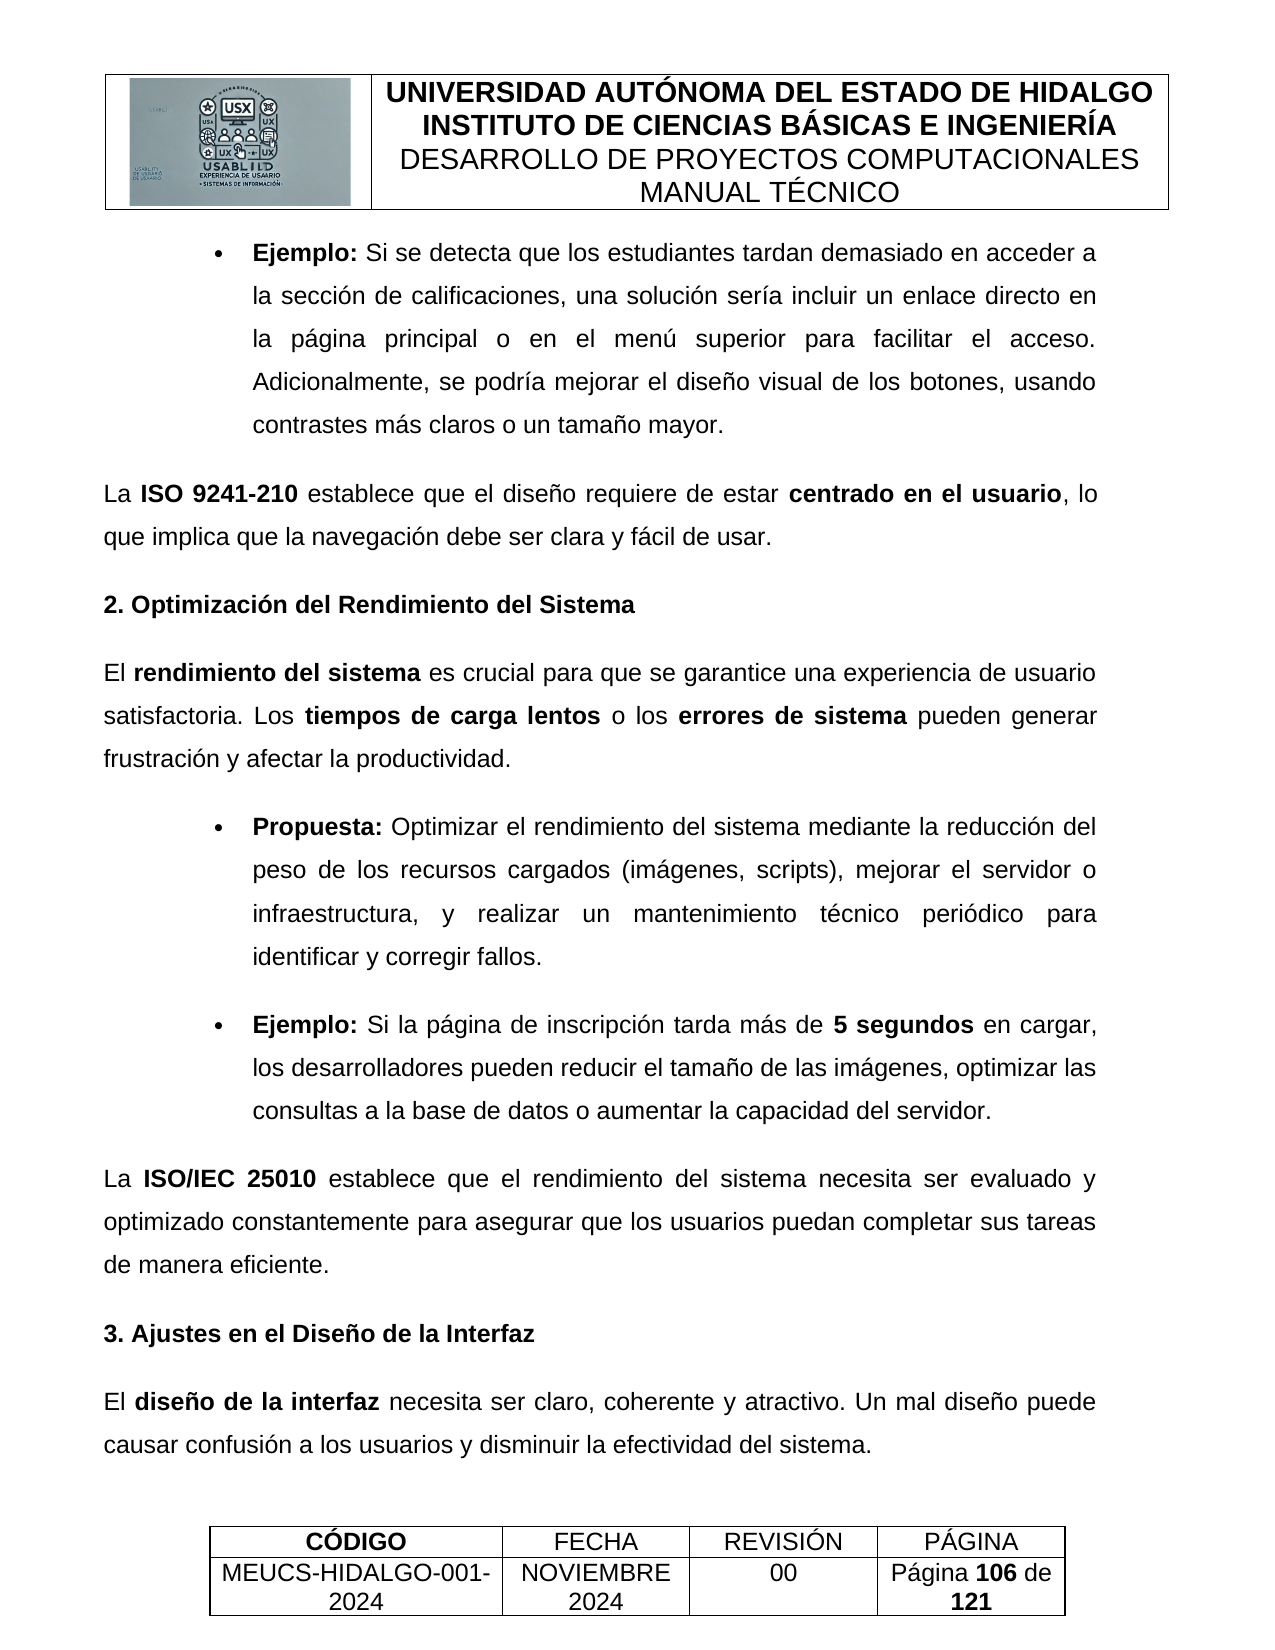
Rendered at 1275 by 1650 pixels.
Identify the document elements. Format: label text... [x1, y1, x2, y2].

text La ISO/IEC 25010 establece que el rendimiento del sistema necesita ser evaluado y optimizado constantemente para asegurar que los usuarios puedan completar sus tareas de manera eficiente. [103, 1164, 1098, 1279]
text El rendimiento del sistema es crucial para que se garantice una experiencia de usuario satisfactoria. Los tiempos de carga lentos o los errores de sistema pueden generar frustración y afectar la productividad. [103, 658, 1098, 773]
list Propuesta: Optimizar el rendimiento del sistema mediante la reducción del peso de los recursos cargados (imágenes, scripts), mejorar el servidor o infraestructura, y realizar un mantenimiento técnico periódico para identificar y corregir fallos. [215, 812, 1098, 971]
text El diseño de la interfaz necesita ser claro, coherente y atractivo. Un mal diseño puede causar confusión a los usuarios y disminuir la efectividad del sistema. [103, 1387, 1098, 1459]
list Ejemplo: Si la página de inscripción tarda más de 5 segundos en cargar, los desarrolladores pueden reducir el tamaño de las imágenes, optimizar las consultas a la base de datos o aumentar la capacidad del servidor. [215, 1010, 1098, 1125]
picture [129, 78, 351, 206]
text 2. Optimización del Rendimiento del Sistema [103, 590, 1098, 619]
text 3. Ajustes en el Diseño de la Interfaz [103, 1319, 1098, 1347]
text La ISO 9241-210 establece que el diseño requiere de estar centrado en el usuario, lo que implica que la navegación debe ser clara y fácil de usar. [103, 479, 1098, 551]
list Ejemplo: Si se detecta que los estudiantes tardan demasiado en acceder a la sección de calificaciones, una solución sería incluir un enlace directo en la página principal o en el menú superior para facilitar el acceso. Adicionalmente, se podría mejorar el diseño visual de los botones, usando contrastes más claros o un tamaño mayor. [215, 238, 1098, 439]
